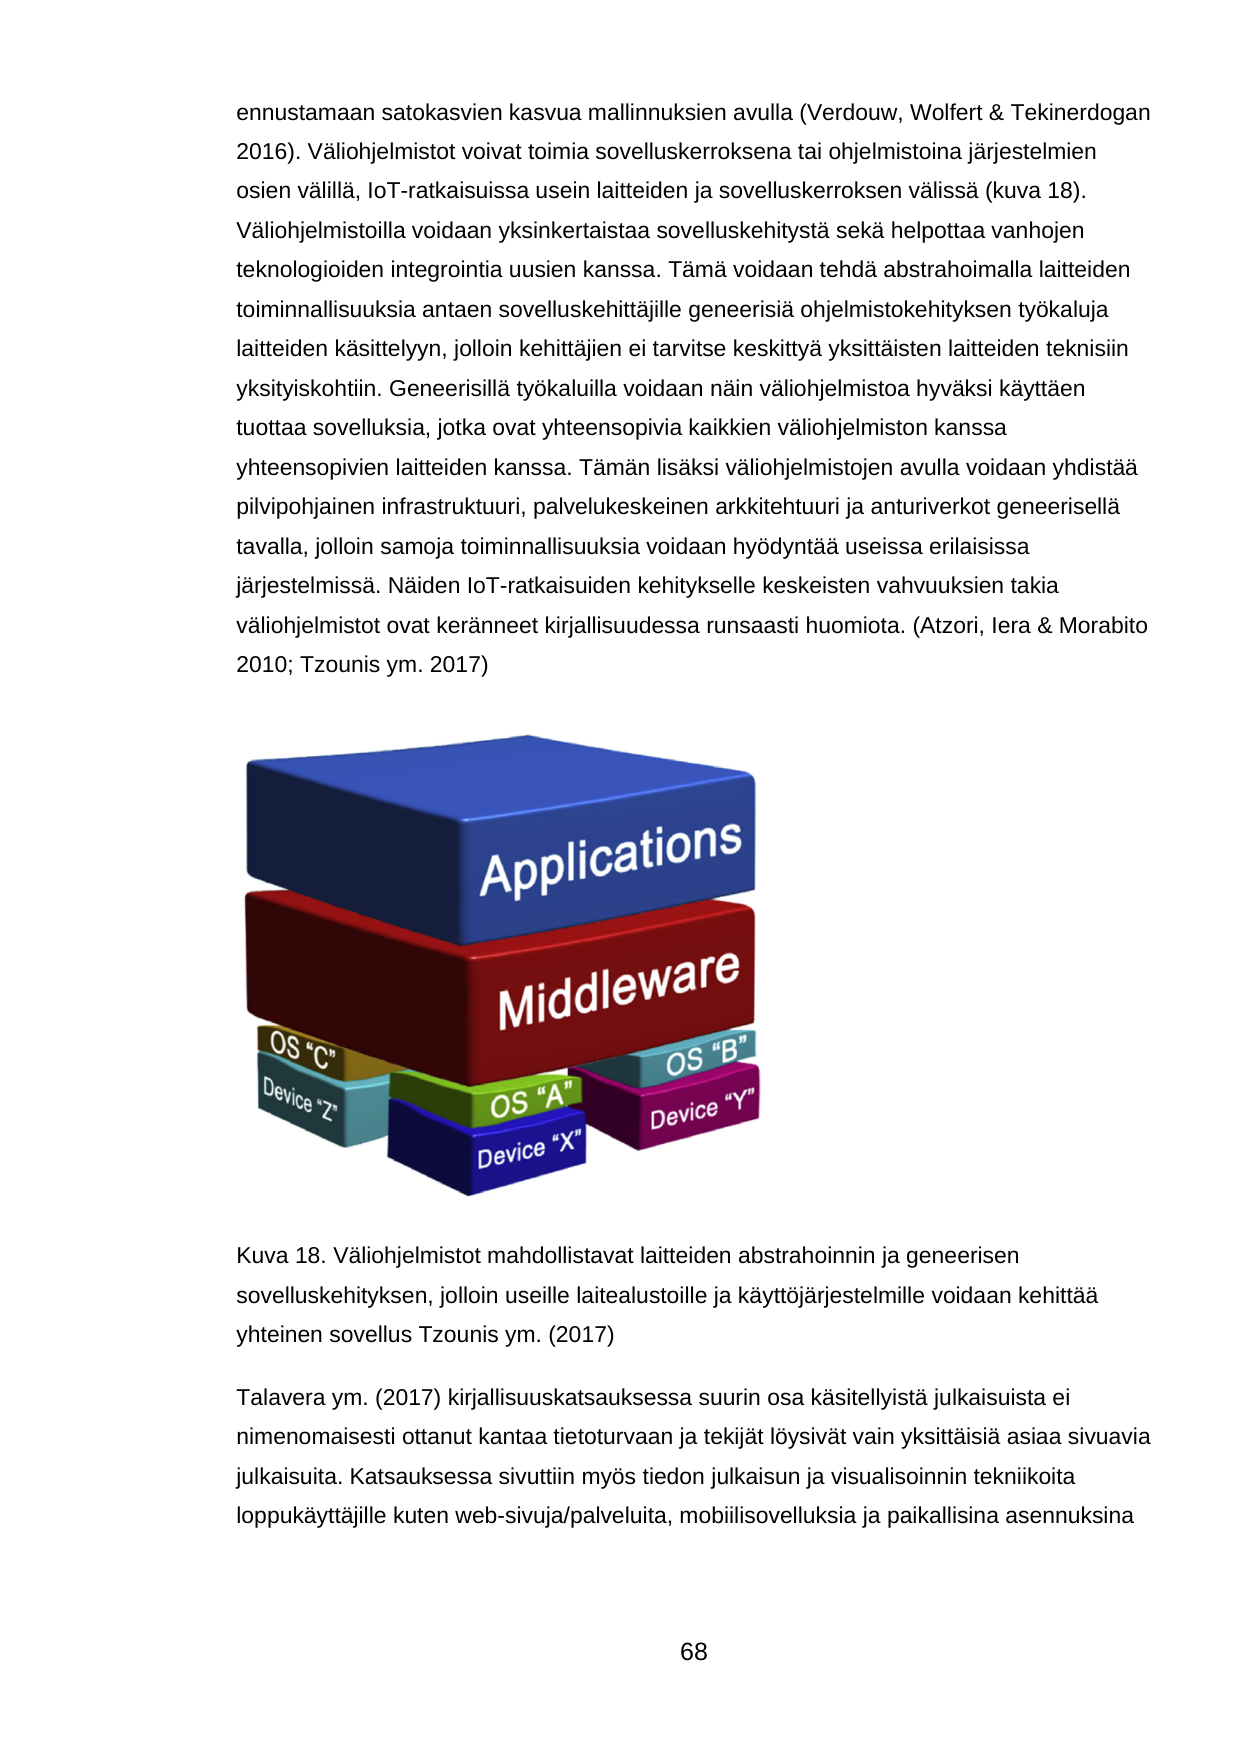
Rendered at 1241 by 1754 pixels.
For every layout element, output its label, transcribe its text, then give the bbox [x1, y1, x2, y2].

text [236, 98, 1152, 678]
text Kuva 18. Väliohjelmistot mahdollistavat laitteiden abstrahoinnin ja geneerisen sovelluskehityksen, jolloin useille laitealustoille ja käyttöjärjestelmille voidaan kehittää yhteinen sovellus Tzounis ym. (2017) [236, 1242, 1152, 1348]
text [236, 1384, 1152, 1528]
picture [236, 713, 768, 1207]
